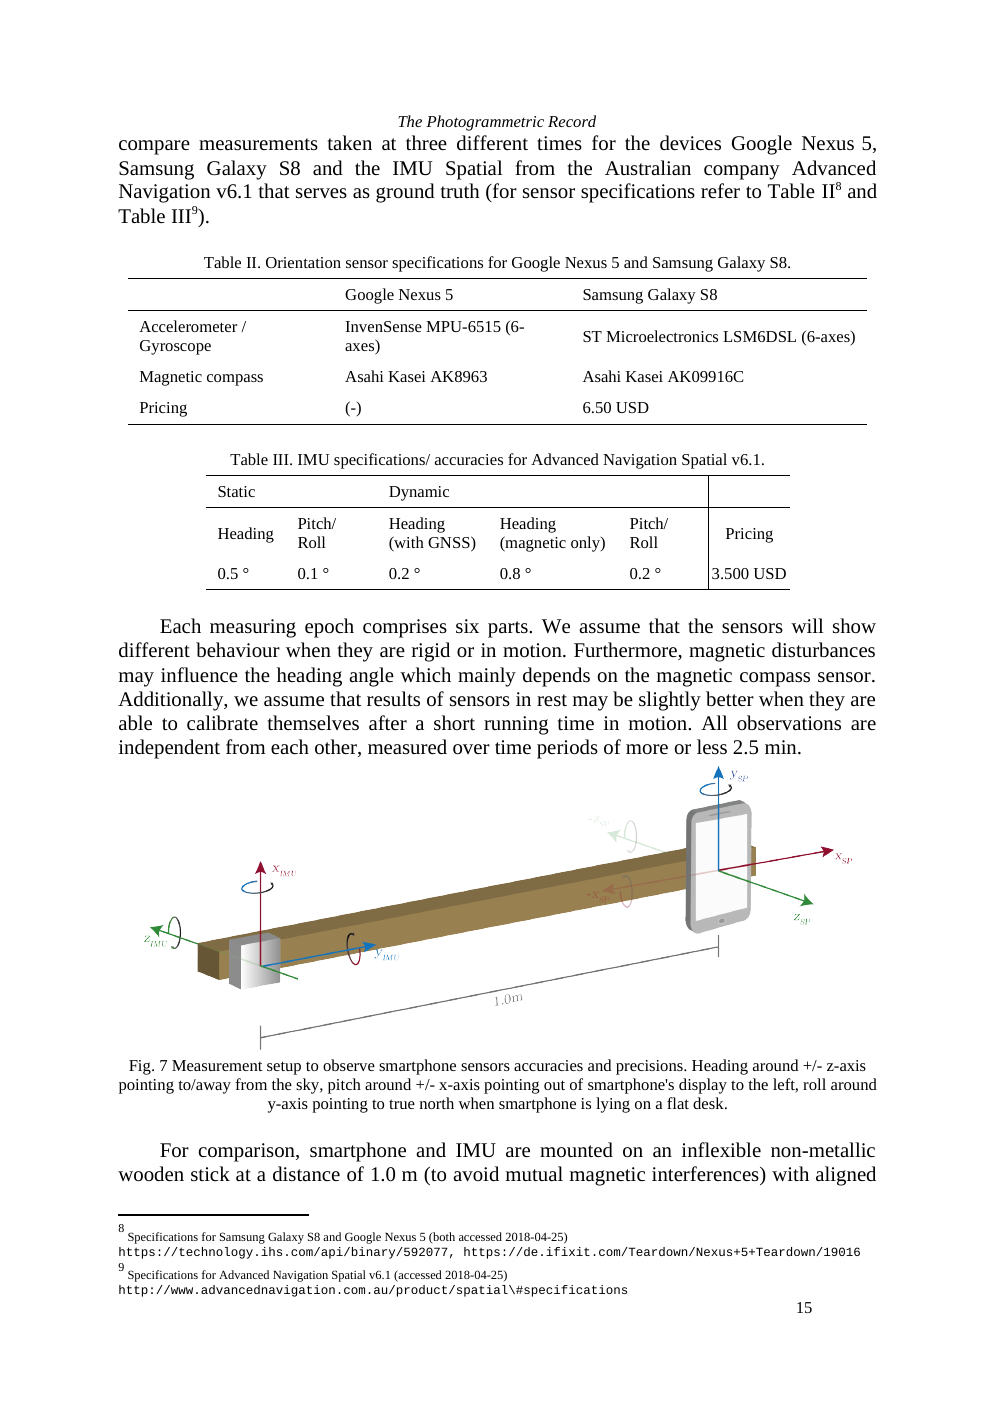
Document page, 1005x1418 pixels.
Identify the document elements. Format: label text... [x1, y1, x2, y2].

table_cell Pitch/Roll [618, 508, 708, 558]
table_header [709, 476, 790, 507]
table_header Google Nexus 5 [334, 279, 571, 310]
table_cell 0.1 ° [286, 558, 377, 589]
table_cell Asahi Kasei AK09916C [571, 361, 867, 392]
table_header Static [206, 476, 377, 507]
table_cell 0.2 ° [377, 558, 488, 589]
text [118, 1138, 877, 1186]
table_header [128, 279, 334, 310]
table_cell Pricing [128, 392, 334, 423]
table_cell 0.8 ° [488, 558, 617, 589]
table_cell Magnetic compass [128, 361, 334, 392]
table_cell ST Microelectronics LSM6DSL (6-axes) [571, 311, 867, 361]
table_cell Pricing [709, 508, 790, 558]
table_header Dynamic [377, 476, 708, 507]
table_cell 6.50 USD [571, 392, 867, 423]
table_cell 0.5 ° [206, 558, 286, 589]
table_cell Heading (with GNSS) [377, 508, 488, 558]
table_cell Asahi Kasei AK8963 [334, 361, 571, 392]
table_header Samsung Galaxy S8 [571, 279, 867, 310]
table_cell (-) [334, 392, 571, 423]
table_cell Pitch/Roll [286, 508, 377, 558]
table_cell Heading [206, 508, 286, 558]
title Table II. Orientation sensor specifications for Google Nexus 5 and Samsung Galaxy S8. [118, 253, 877, 272]
table_cell InvenSense MPU-6515 (6-axes) [334, 311, 571, 361]
picture [143, 758, 852, 1050]
text Each measuring epoch comprises six parts. We assume that the sensors will show different behaviour when they are rigid or in motion. Furthermore, magnetic disturbances may influence the heading angle which mainly depends on the magnetic compass sensor. Additionally, we assume that results of sensors in rest may be slightly better when they are able to calibrate themselves after a short running time in motion. All observations are independent from each other, measured over time periods of more or less 2.5 min. [118, 614, 877, 759]
text Fig. 7 Measurement setup to observe smartphone sensors accuracies and precisions. Heading around +/- z-axis pointing to/away from the sky, pitch around +/- x-axis pointing out of smartphone's display to the left, roll around y-axis pointing to true north when smartphone is lying on a flat desk. [118, 1056, 877, 1113]
table_cell Heading (magnetic only) [488, 508, 617, 558]
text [118, 131, 877, 228]
title Table III. IMU specifications/ accuracies for Advanced Navigation Spatial v6.1. [118, 449, 877, 469]
table_cell Accelerometer / Gyroscope [128, 311, 334, 361]
table_cell 3.500 USD [709, 558, 790, 589]
table_cell 0.2 ° [618, 558, 708, 589]
